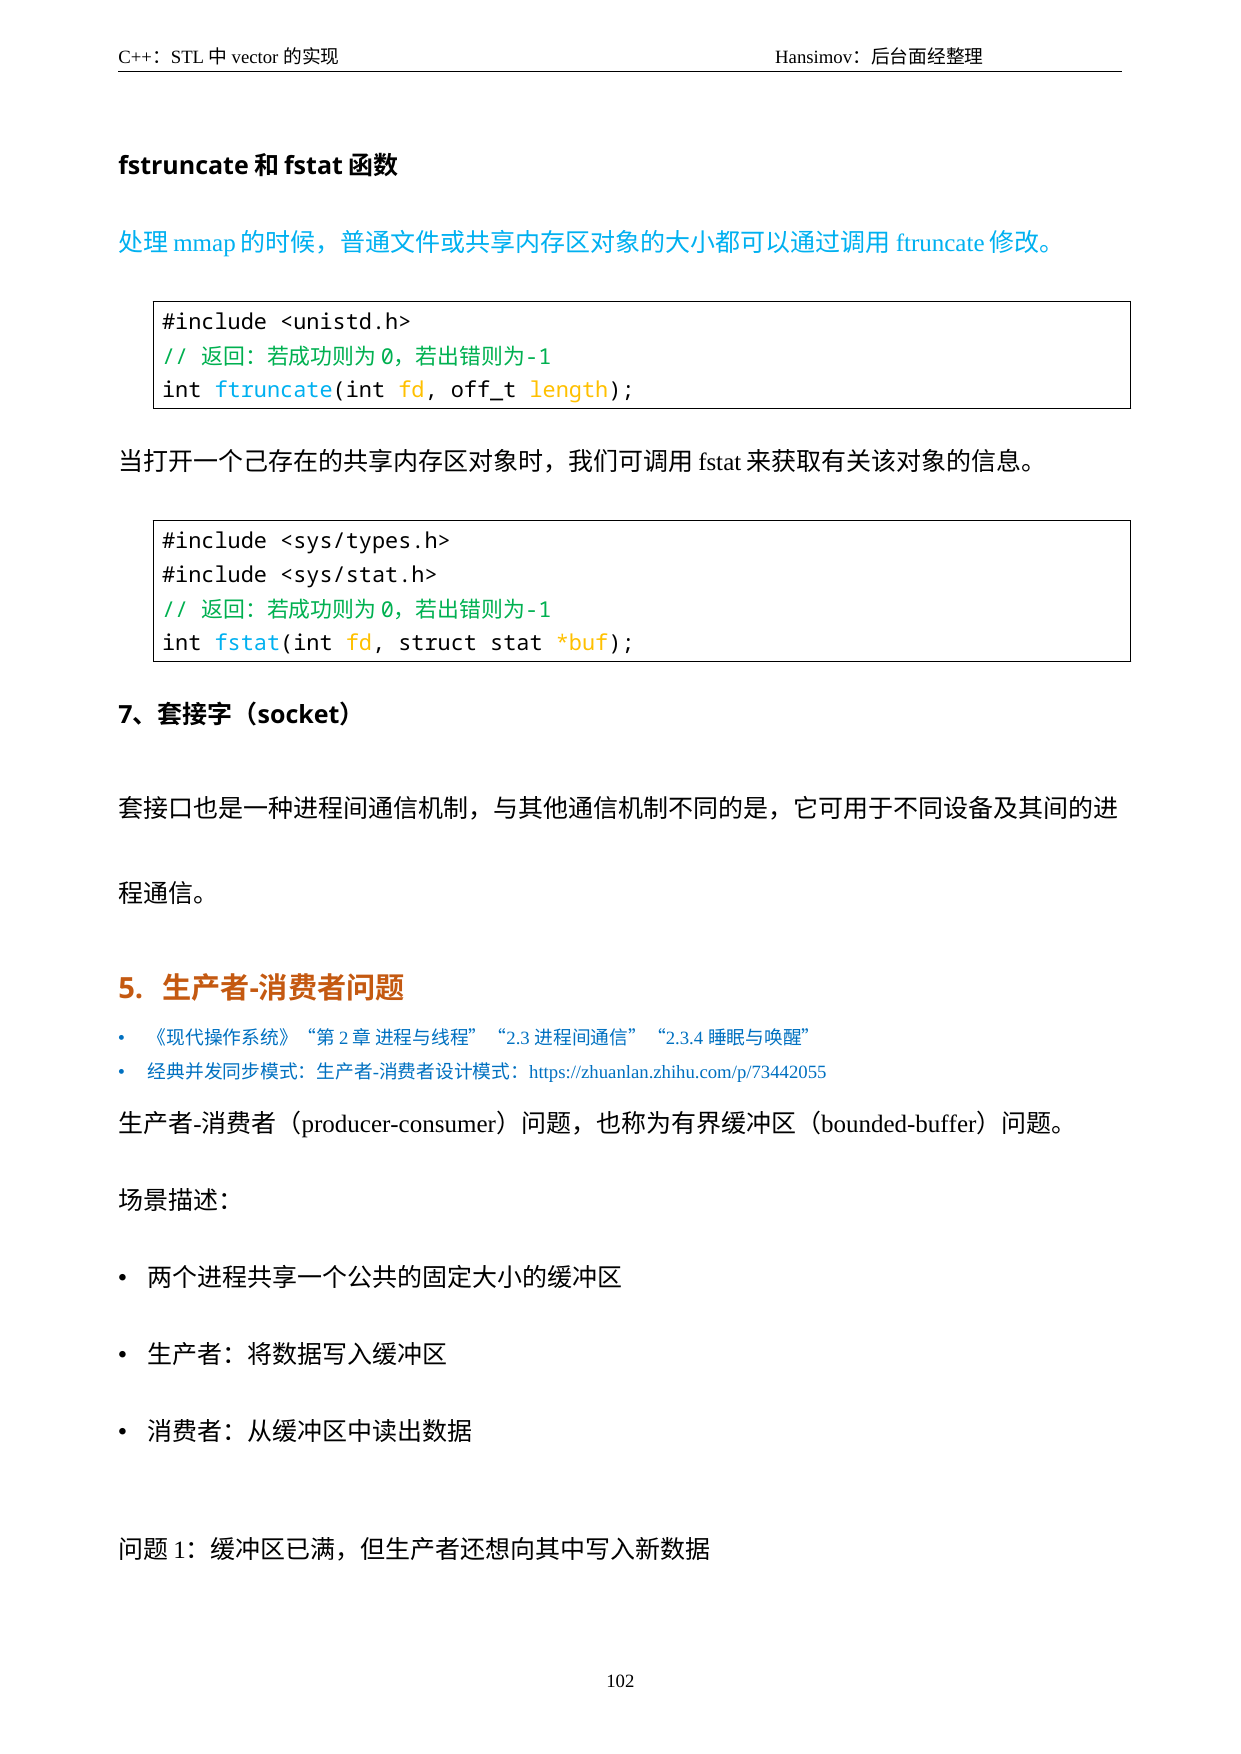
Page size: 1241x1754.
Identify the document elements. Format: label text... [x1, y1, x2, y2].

text 生产者：将数据写入缓冲区 [118, 1318, 1122, 1386]
list #include <unistd.h> [154, 302, 1130, 335]
list int fstat(int fd, struct stat *buf); [154, 622, 1130, 661]
subtitle 生产者-消费者问题 [118, 952, 1122, 1020]
text 场景描述： [118, 1164, 1122, 1232]
text 消费者：从缓冲区中读出数据 [118, 1396, 1122, 1463]
list #include <sys/stat.h> [154, 554, 1130, 588]
text 问题1：缓冲区已满，但生产者还想向其中写入新数据 [118, 1514, 1122, 1582]
text 当打开一个己存在的共享内存区对象时，我们可调用fstat来获取有关该对象的信息。 [118, 426, 1122, 494]
text 套接口也是一种进程间通信机制，与其他通信机制不同的是，它可用于不同设备及其间的进程通信。 [118, 773, 1122, 926]
list // 返回：若成功则为0，若出错则为-1 [154, 588, 1130, 622]
text 两个进程共享一个公共的固定大小的缓冲区 [118, 1242, 1122, 1309]
text 经典并发同步模式：生产者-消费者设计模式：https://zhuanlan.zhihu.com/p/73442055 [118, 1054, 1122, 1088]
text 生产者-消费者（producer-consumer）问题，也称为有界缓冲区（bounded-buffer）问题。 [118, 1088, 1122, 1156]
list #include <sys/types.h> [154, 521, 1130, 554]
subtitle 7、套接字（socket） [118, 679, 1097, 747]
list int ftruncate(int fd, off_t length); [154, 369, 1130, 408]
text 处理mmap的时候，普通文件或共享内存区对象的大小都可以通过调用ftruncate修改。 [118, 207, 1122, 275]
list // 返回：若成功则为0，若出错则为-1 [154, 335, 1130, 369]
subtitle fstruncate和fstat函数 [118, 130, 1122, 198]
text 《现代操作系统》“第2章 进程与线程”“2.3 进程间通信”“2.3.4 睡眠与唤醒” [118, 1020, 1122, 1054]
